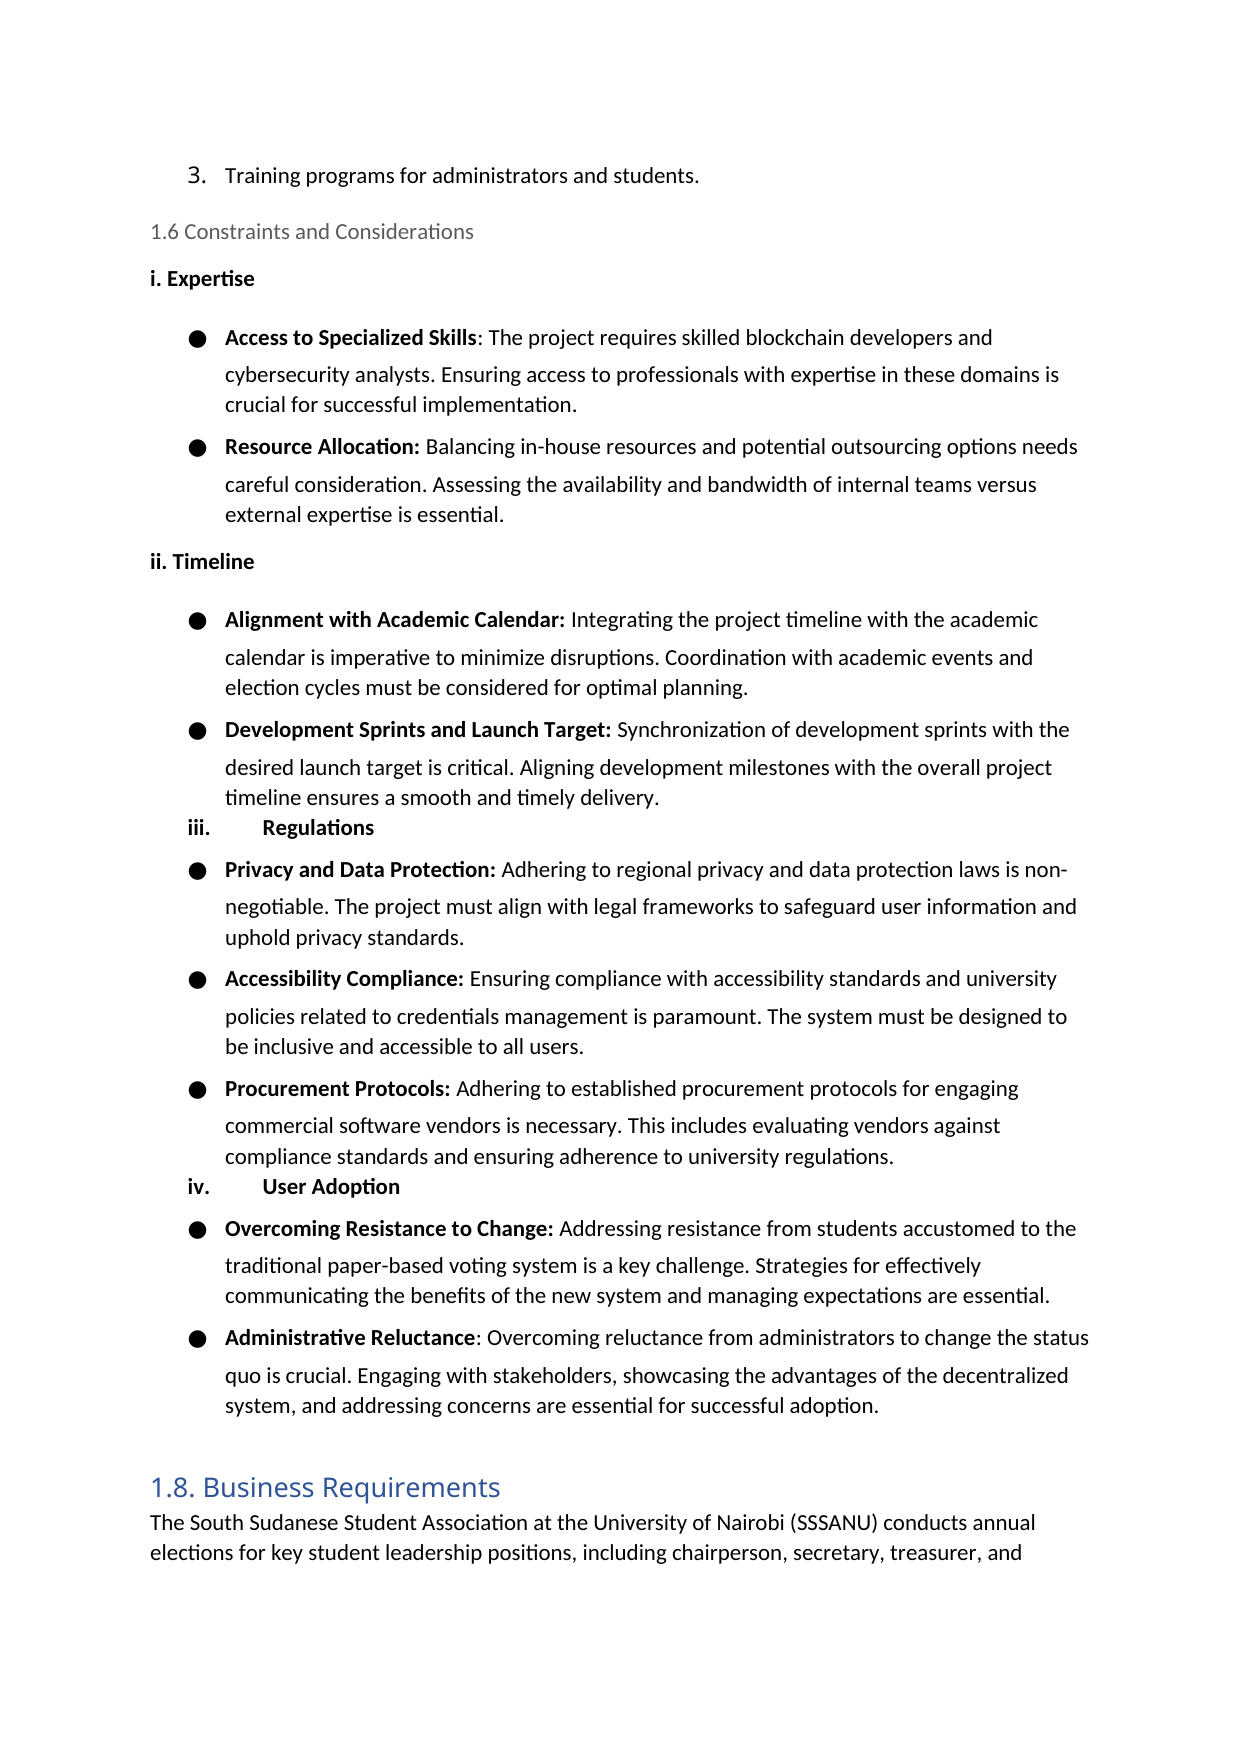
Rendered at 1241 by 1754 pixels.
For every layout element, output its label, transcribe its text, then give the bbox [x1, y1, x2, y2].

list Accessibility Compliance: Ensuring compliance with accessibility standards and university policies related to credentials management is paramount. The system must be designed to be inclusive and accessible to all users. [187, 953, 1090, 1060]
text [150, 1508, 1090, 1566]
list Overcoming Resistance to Change: Addressing resistance from students accustomed to the traditional paper-based voting system is a key challenge. Strategies for effectively communicating the benefits of the new system and managing expectations are essential. [187, 1202, 1090, 1309]
list Regulations [187, 813, 1090, 841]
text i. Expertise [150, 264, 1090, 292]
text ii. Timeline [150, 547, 1090, 575]
list Access to Specialized Skills: The project requires skilled blockchain developers and cybersecurity analysts. Ensuring access to professionals with expertise in these domains is crucial for successful implementation. [187, 311, 1090, 418]
list Procurement Protocols: Adhering to established procurement protocols for engaging commercial software vendors is necessary. This includes evaluating vendors against compliance standards and ensuring adherence to university regulations. [187, 1062, 1090, 1170]
list Administrative Reluctance: Overcoming reluctance from administrators to change the status quo is crucial. Engaging with stakeholders, showcasing the advantages of the decentralized system, and addressing concerns are essential for successful adoption. [187, 1312, 1090, 1419]
list Development Sprints and Launch Target: Synchronization of development sprints with the desired launch target is critical. Aligning development milestones with the overall project timeline ensures a smooth and timely delivery. [187, 703, 1090, 811]
list Alignment with Academic Calendar: Integrating the project timeline with the academic calendar is imperative to minimize disruptions. Coordination with academic events and election cycles must be considered for optimal planning. [187, 594, 1090, 701]
list User Adoption [187, 1172, 1090, 1200]
subtitle 1.8. Business Requirements [150, 1468, 1090, 1505]
subtitle 1.6 Constraints and Considerations [150, 217, 1090, 245]
list Privacy and Data Protection: Adhering to regional privacy and data protection laws is non-negotiable. The project must align with legal frameworks to safeguard user information and uphold privacy standards. [187, 843, 1090, 951]
list Resource Allocation: Balancing in-house resources and potential outsourcing options needs careful consideration. Assessing the availability and bandwidth of internal teams versus external expertise is essential. [187, 421, 1090, 528]
list Training programs for administrators and students. [187, 150, 1090, 197]
